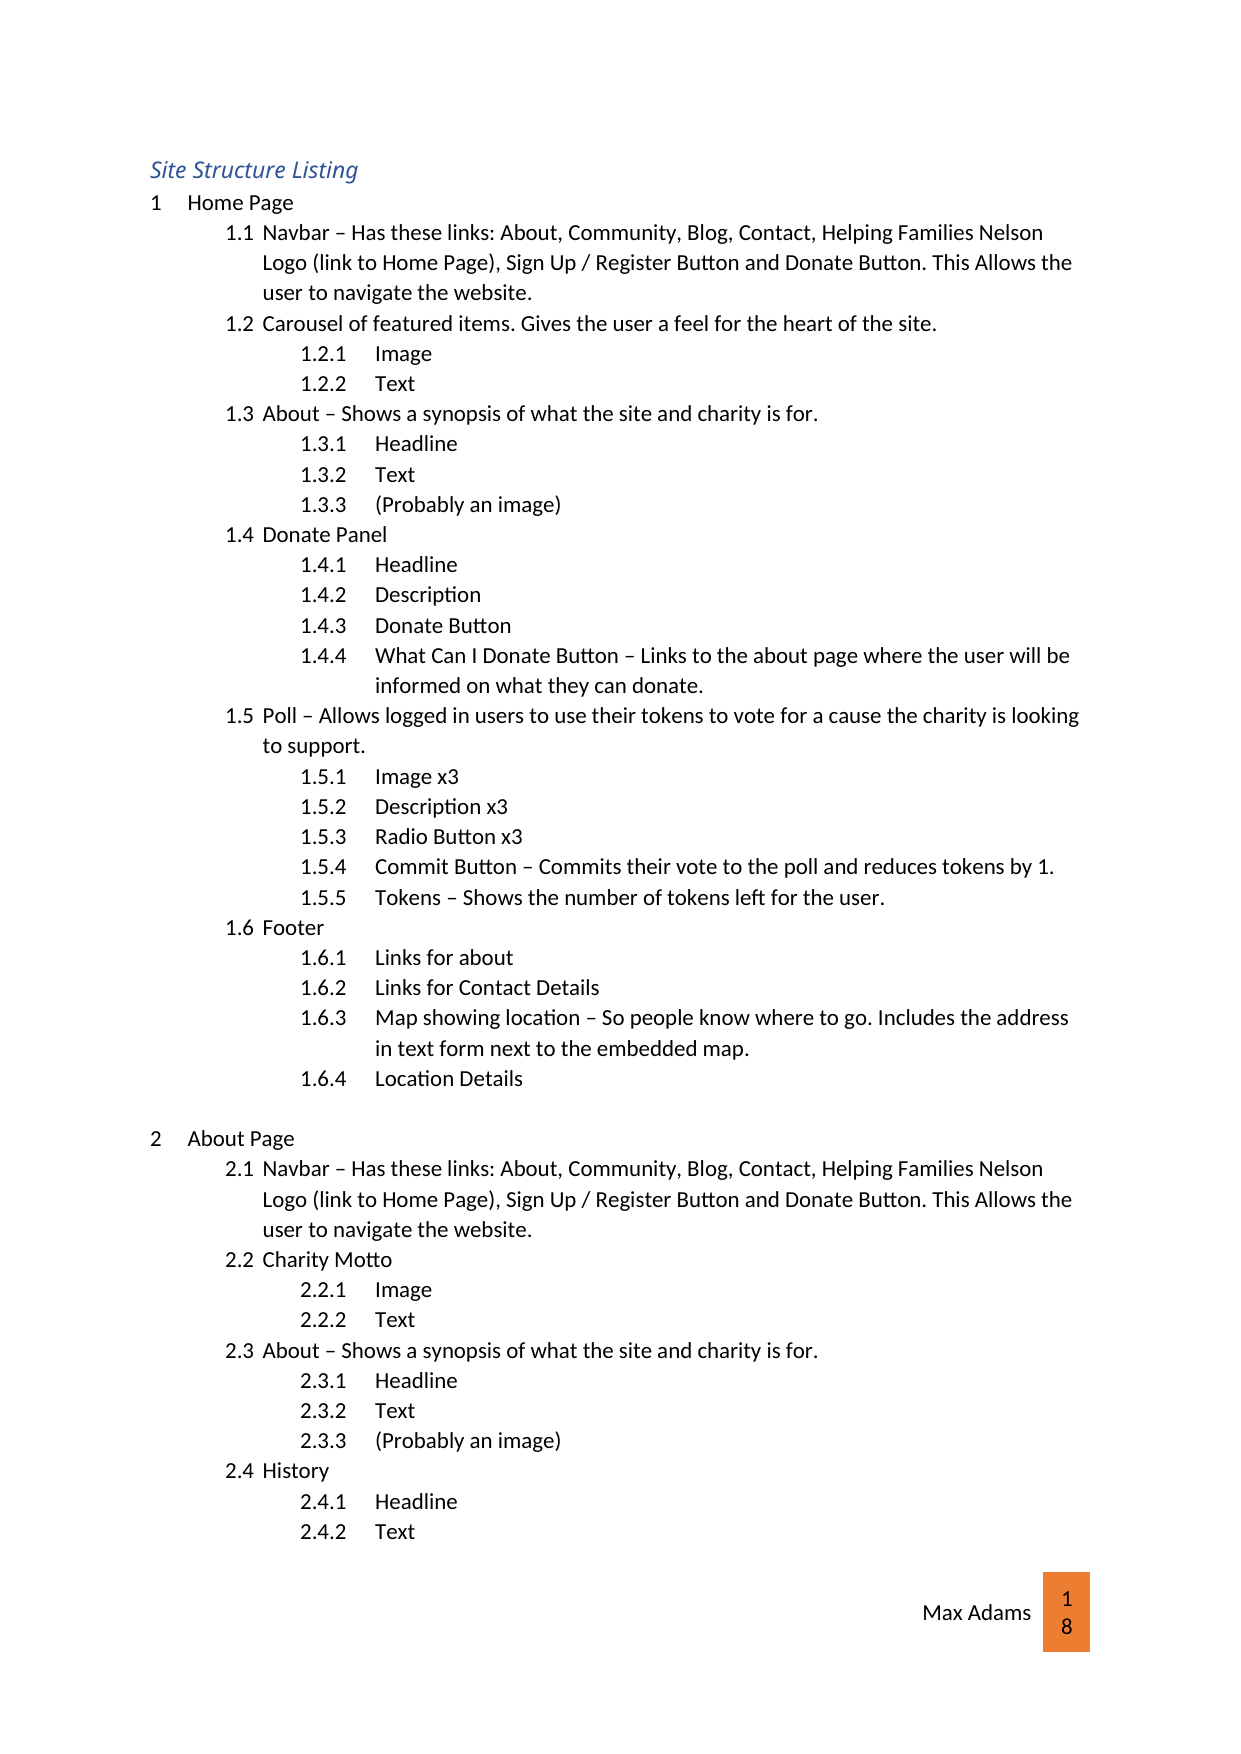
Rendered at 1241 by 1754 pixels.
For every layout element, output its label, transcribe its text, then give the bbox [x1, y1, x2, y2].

list Charity Motto [225, 1245, 1090, 1273]
list Description [300, 581, 1090, 609]
list Text [300, 369, 1090, 397]
list Text [300, 1306, 1090, 1334]
list Radio Button x3 [300, 822, 1090, 850]
list Image x3 [300, 762, 1090, 790]
list (Probably an image) [300, 490, 1090, 518]
list About – Shows a synopsis of what the site and charity is for. [225, 399, 1090, 427]
list Links for about [300, 943, 1090, 971]
list Carousel of featured items. Gives the user a feel for the heart of the site. [225, 309, 1090, 337]
list Image [300, 1275, 1090, 1303]
list Headline [300, 1366, 1090, 1394]
list Description x3 [300, 792, 1090, 820]
list Location Details [300, 1064, 1090, 1092]
list Text [300, 1396, 1090, 1424]
subtitle Site Structure Listing [150, 154, 1090, 185]
list Donate Panel [225, 520, 1090, 548]
list Links for Contact Details [300, 973, 1090, 1001]
list What Can I Donate Button – Links to the about page where the user will be informed on what they can donate. [300, 641, 1090, 699]
list Image [300, 339, 1090, 367]
list Text [300, 1517, 1090, 1545]
list Map showing location – So people know where to go. Includes the address in text form next to the embedded map. [300, 1003, 1090, 1062]
list (Probably an image) [300, 1426, 1090, 1454]
list Tokens – Shows the number of tokens left for the user. [300, 883, 1090, 911]
list About Page [150, 1124, 1090, 1152]
list Headline [300, 1487, 1090, 1515]
list Text [300, 460, 1090, 488]
list Headline [300, 429, 1090, 458]
list About – Shows a synopsis of what the site and charity is for. [225, 1336, 1090, 1364]
list Poll – Allows logged in users to use their tokens to vote for a cause the charity is looking to support. [225, 701, 1090, 760]
list Commit Button – Commits their vote to the poll and reduces tokens by 1. [300, 852, 1090, 881]
list Footer [225, 913, 1090, 941]
list Headline [300, 550, 1090, 578]
list Navbar – Has these links: About, Community, Blog, Contact, Helping Families Nelson Logo (link to Home Page), Sign Up / Register Button and Donate Button. This Allows the user to navigate the website. [225, 1154, 1090, 1243]
list Home Page [150, 188, 1090, 216]
list Donate Button [300, 611, 1090, 639]
list History [225, 1457, 1090, 1485]
list Navbar – Has these links: About, Community, Blog, Contact, Helping Families Nelson Logo (link to Home Page), Sign Up / Register Button and Donate Button. This Allows the user to navigate the website. [225, 218, 1090, 307]
